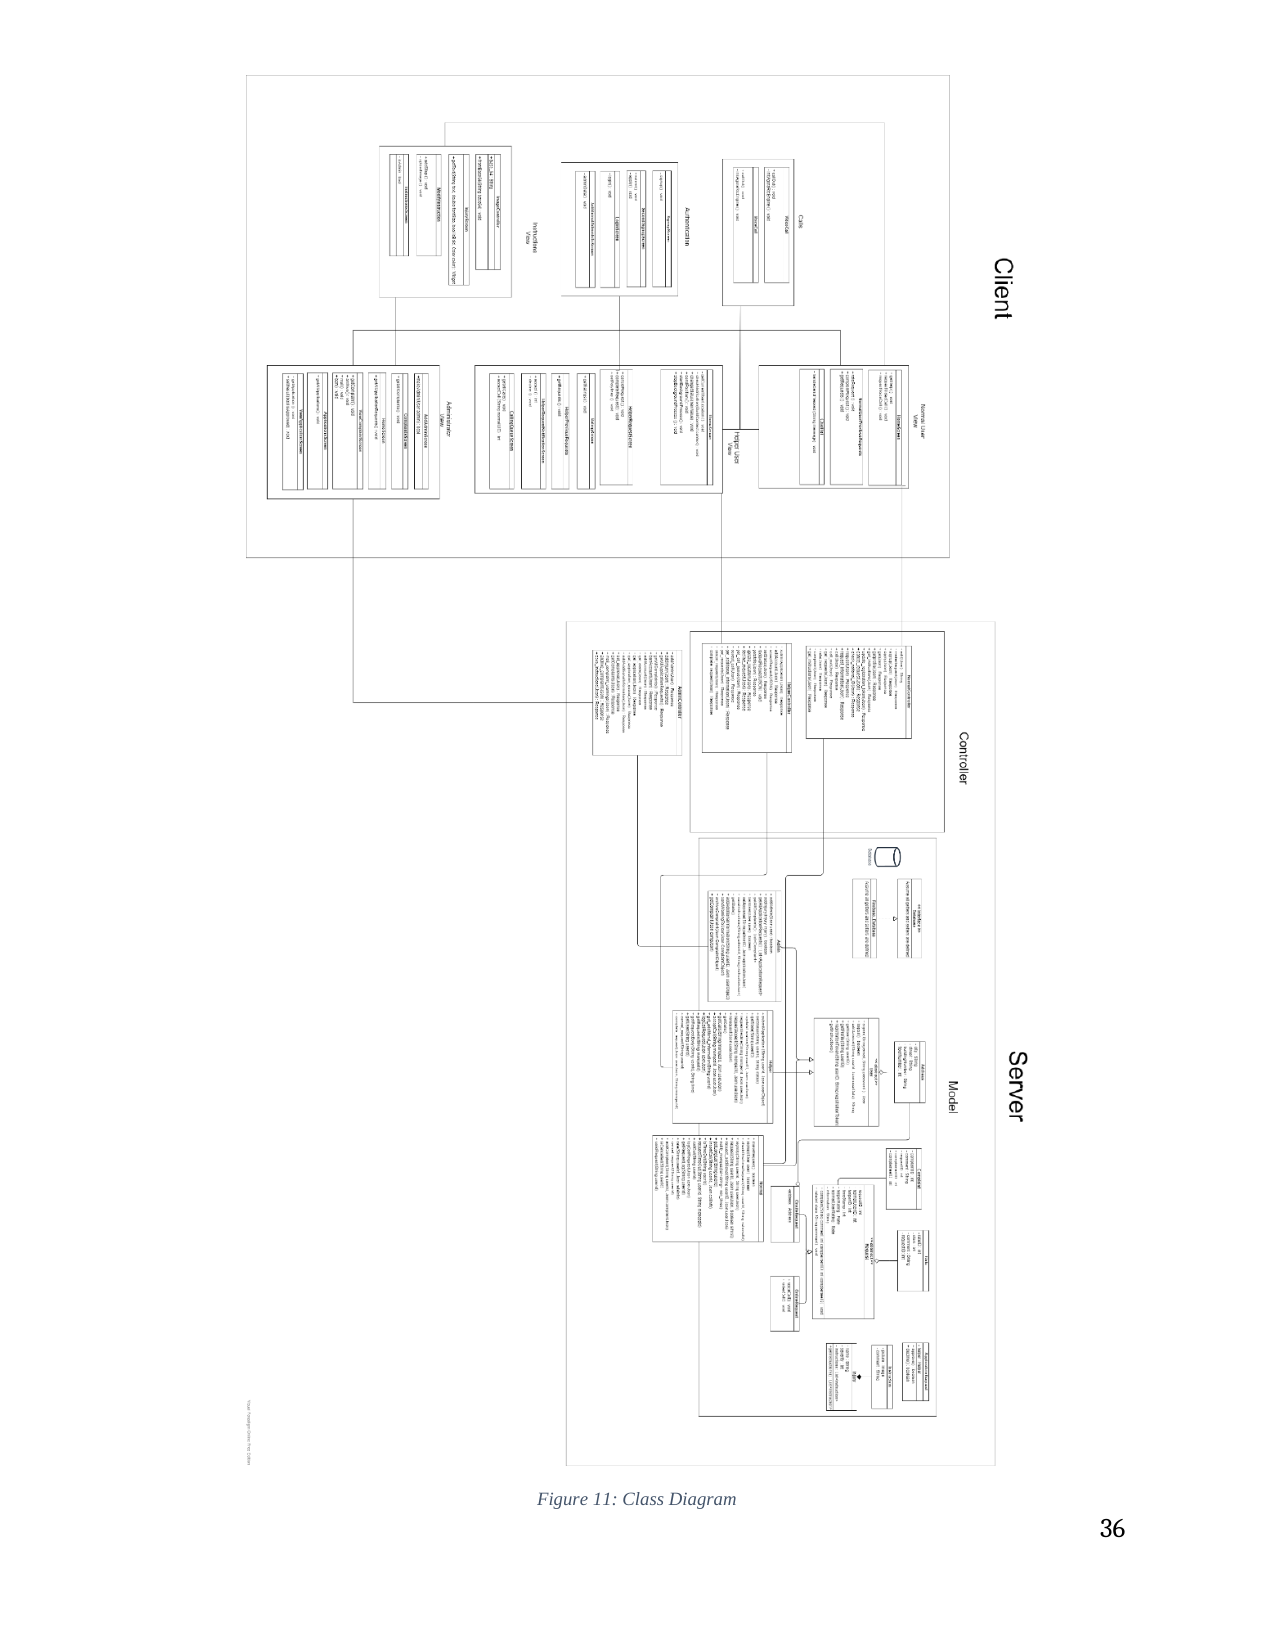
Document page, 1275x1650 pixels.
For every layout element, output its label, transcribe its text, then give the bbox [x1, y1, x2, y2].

picture [247, 76, 1036, 1466]
text Figure 11: Class Diagram [150, 1488, 1125, 1509]
